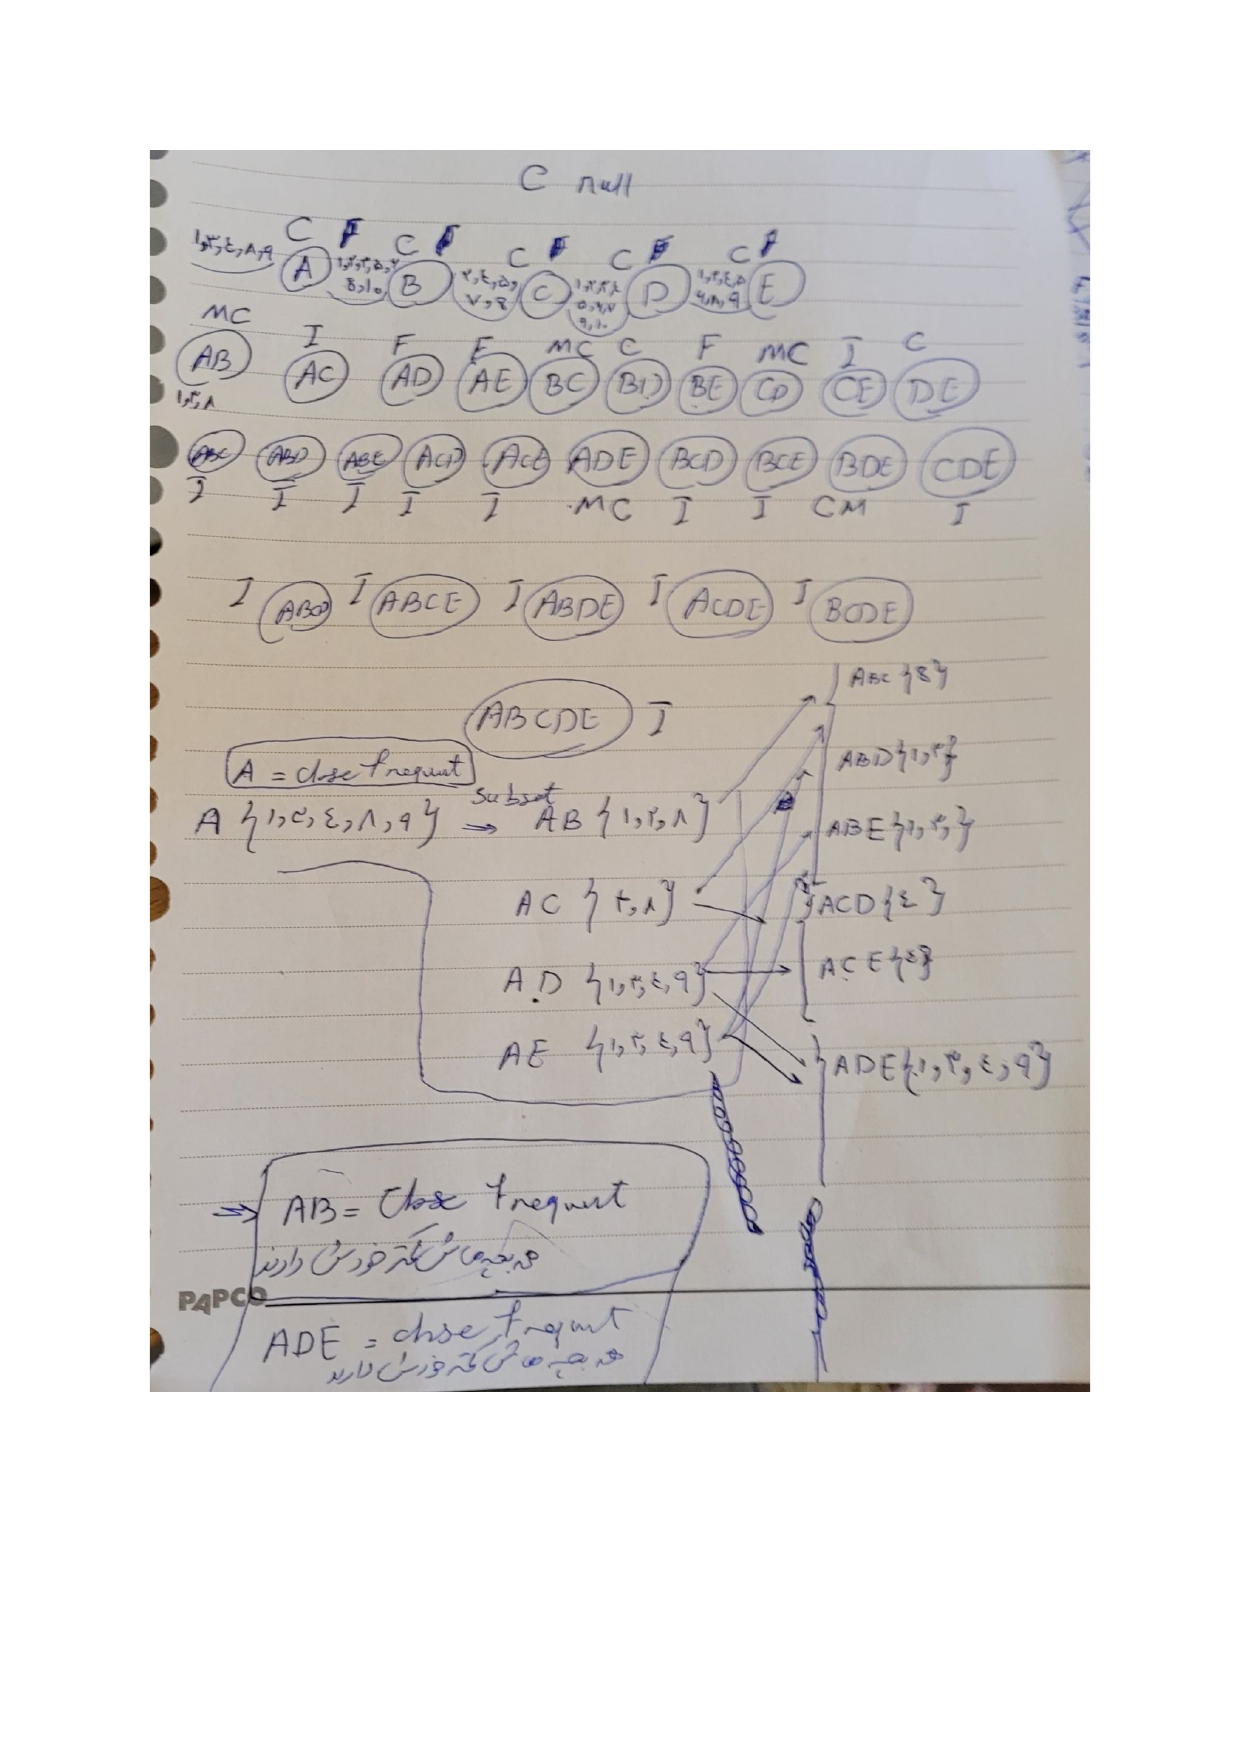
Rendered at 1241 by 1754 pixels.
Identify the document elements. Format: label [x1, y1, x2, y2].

picture [149, 150, 1091, 1392]
